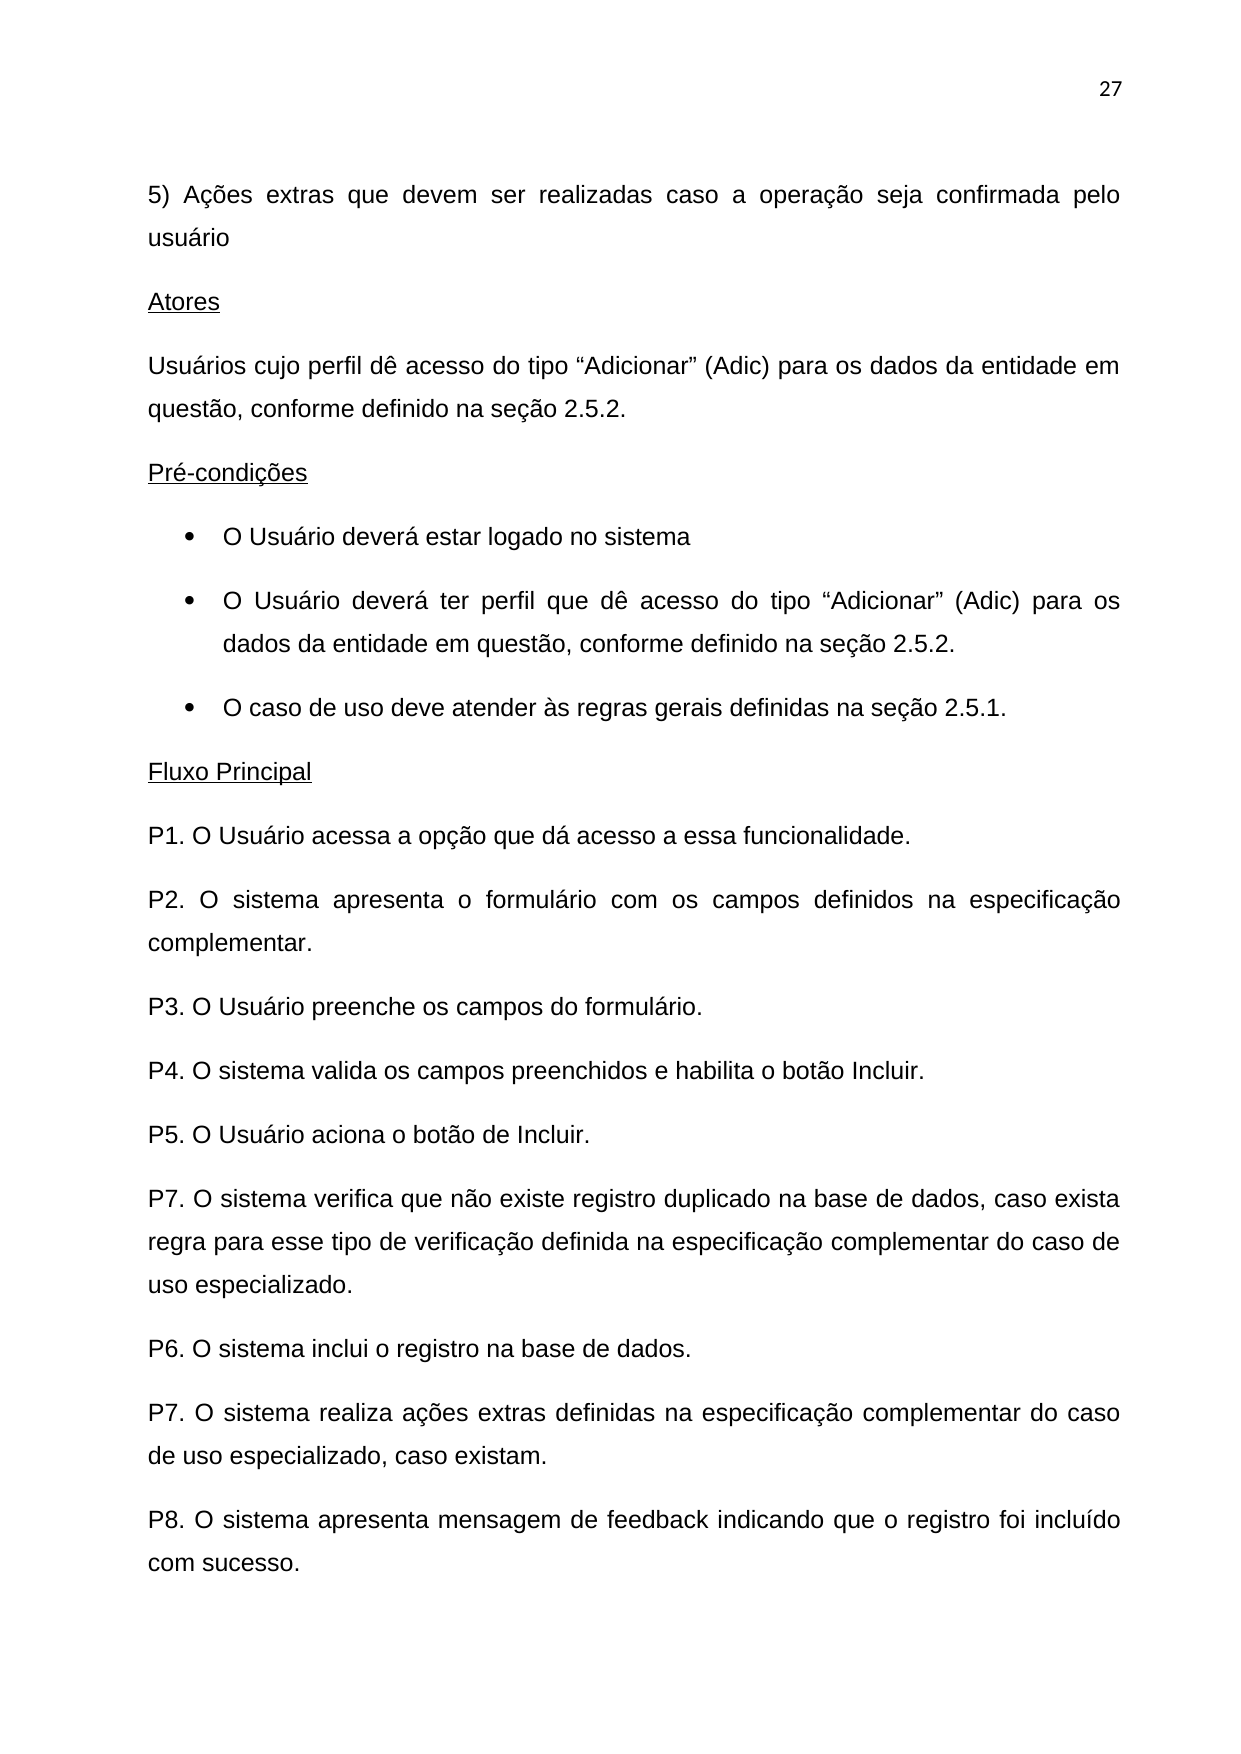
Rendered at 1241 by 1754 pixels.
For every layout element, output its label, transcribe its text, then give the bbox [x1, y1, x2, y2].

text Pré-condições [148, 458, 1122, 486]
list O caso de uso deve atender às regras gerais definidas na seção 2.5.1. [185, 693, 1122, 722]
text P4. O sistema valida os campos preenchidos e habilita o botão Incluir. [148, 1056, 1122, 1085]
text P5. O Usuário aciona o botão de Incluir. [148, 1120, 1122, 1149]
list O Usuário deverá ter perfil que dê acesso do tipo “Adicionar” (Adic) para os dados da entidade em questão, conforme definido na seção 2.5.2. [185, 586, 1122, 658]
text P1. O Usuário acessa a opção que dá acesso a essa funcionalidade. [148, 821, 1122, 850]
text P7. O sistema realiza ações extras definidas na especificação complementar do caso de uso especializado, caso existam. [148, 1398, 1122, 1470]
text P7. O sistema verifica que não existe registro duplicado na base de dados, caso exista regra para esse tipo de verificação definida na especificação complementar do caso de uso especializado. [148, 1184, 1122, 1299]
text P3. O Usuário preenche os campos do formulário. [148, 992, 1122, 1021]
list O Usuário deverá estar logado no sistema [185, 522, 1122, 551]
text Atores [148, 287, 1122, 315]
text P6. O sistema inclui o registro na base de dados. [148, 1334, 1122, 1363]
text Usuários cujo perfil dê acesso do tipo “Adicionar” (Adic) para os dados da entidade em questão, conforme definido na seção 2.5.2. [148, 351, 1122, 422]
text 5) Ações extras que devem ser realizadas caso a operação seja confirmada pelo usuário [148, 179, 1122, 251]
text P2. O sistema apresenta o formulário com os campos definidos na especificação complementar. [148, 885, 1122, 957]
text Fluxo Principal [148, 757, 1122, 786]
text P8. O sistema apresenta mensagem de feedback indicando que o registro foi incluído com sucesso. [148, 1505, 1122, 1577]
